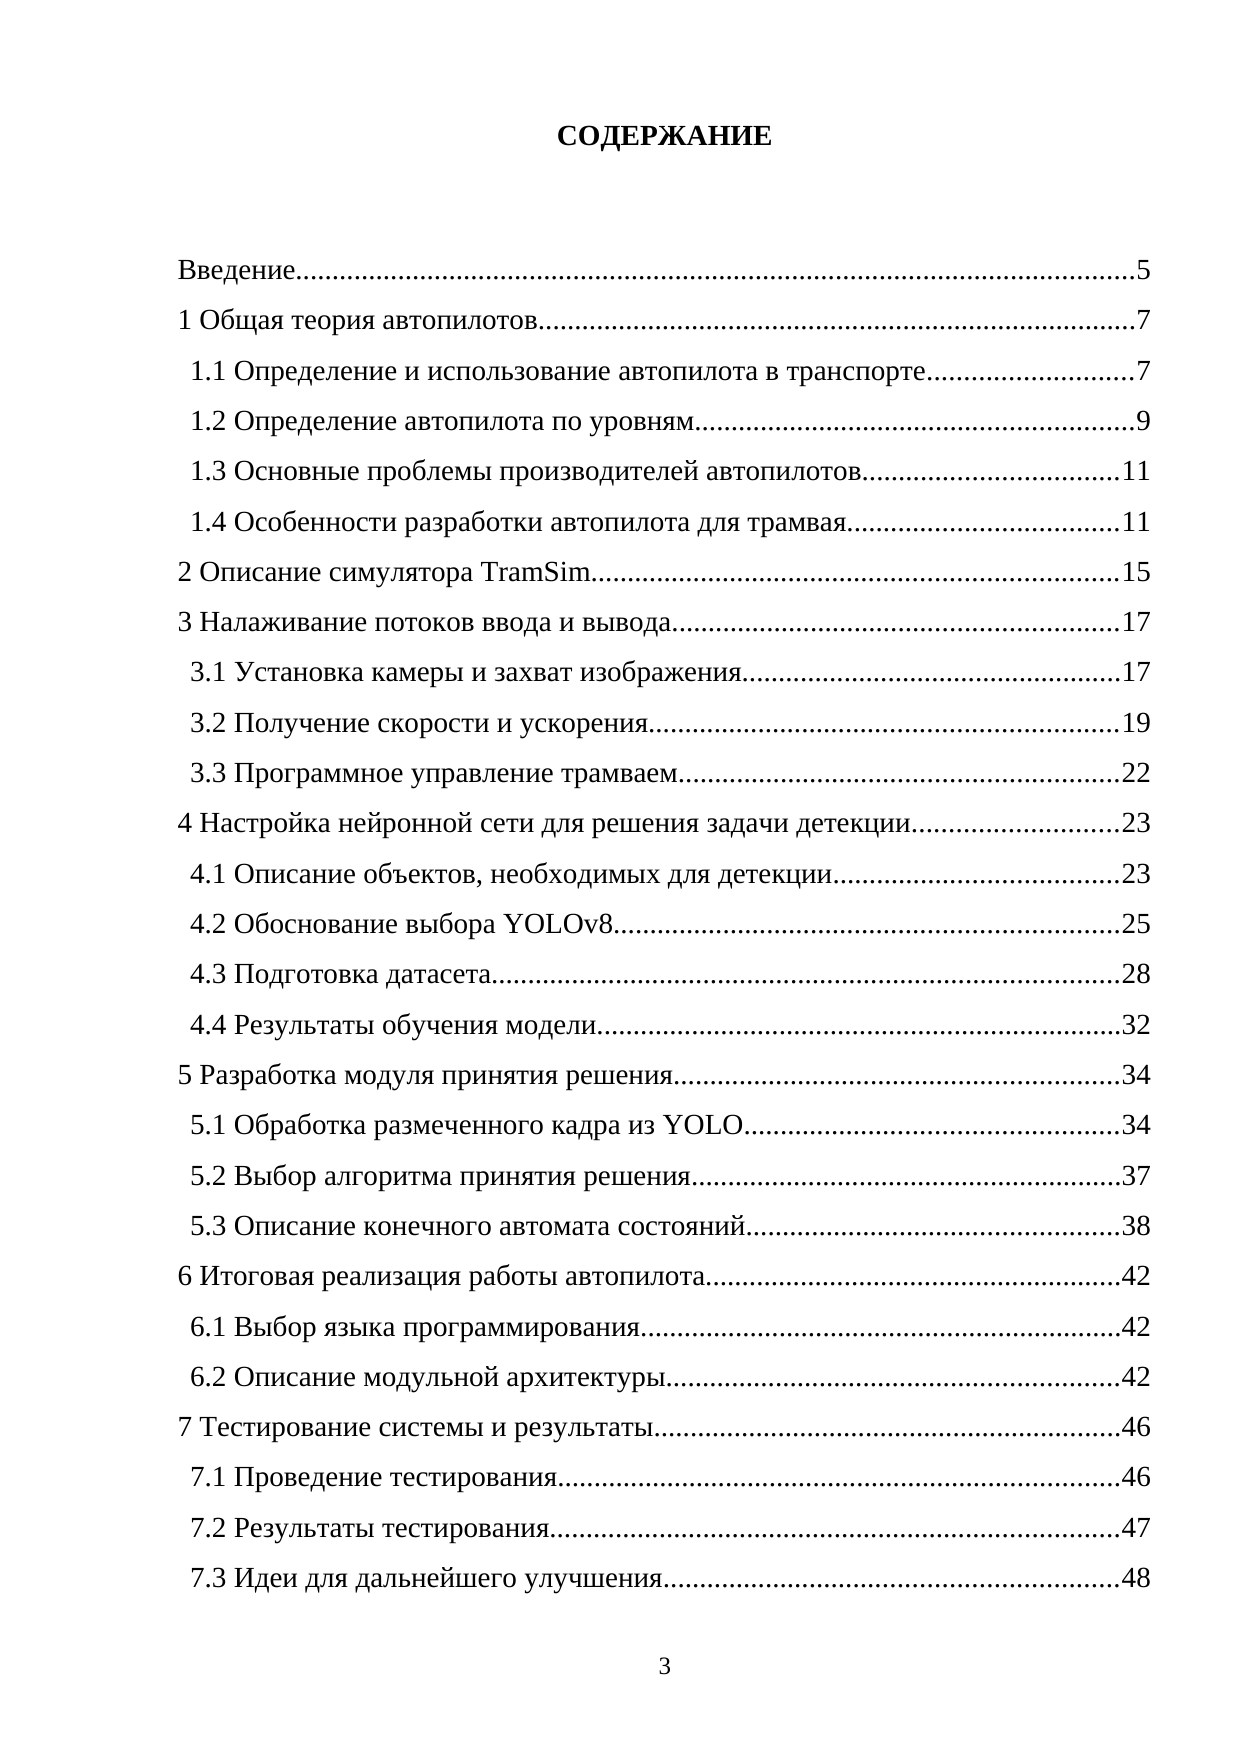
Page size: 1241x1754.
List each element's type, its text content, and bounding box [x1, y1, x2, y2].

text СОДЕРЖАНИЕ [177, 118, 1152, 152]
